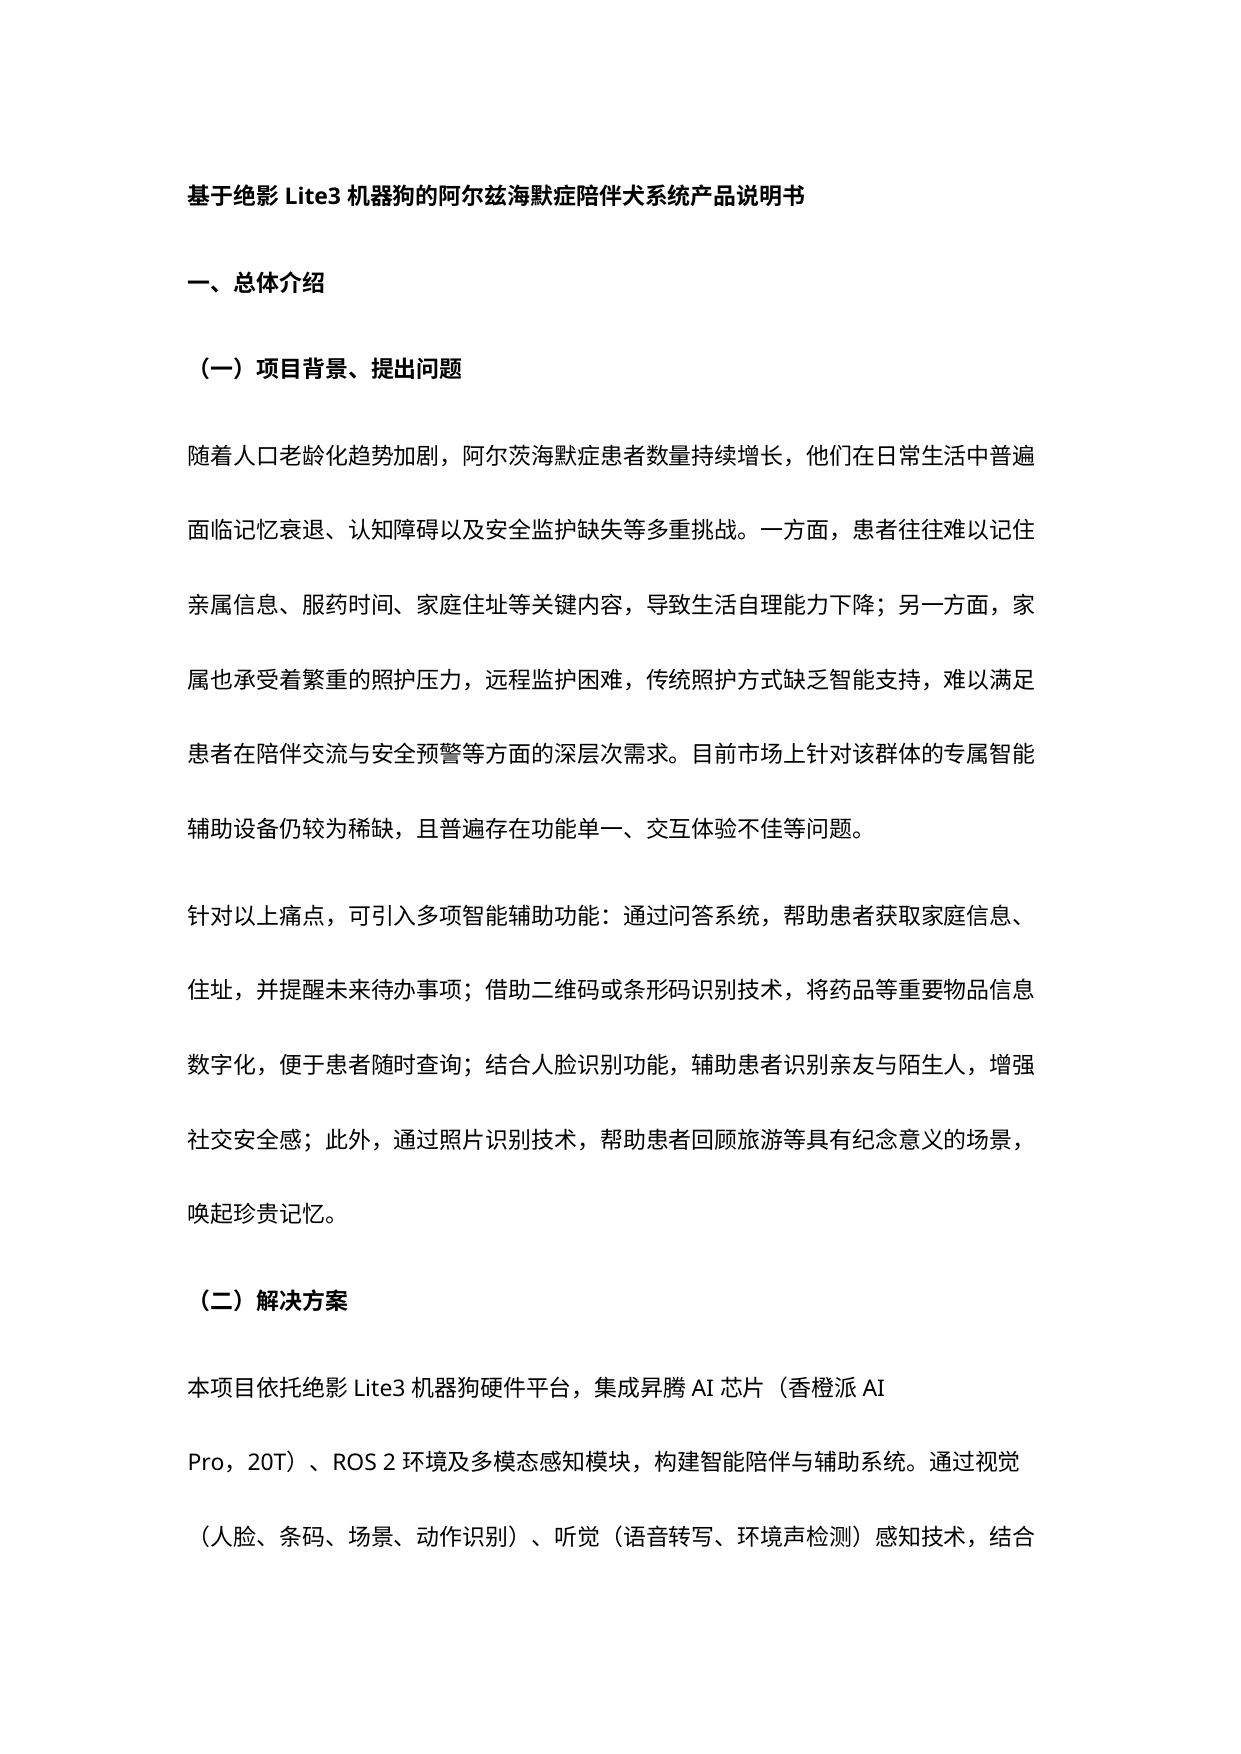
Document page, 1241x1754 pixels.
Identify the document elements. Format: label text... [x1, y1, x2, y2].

text （一）项目背景、提出问题 [187, 335, 1053, 400]
text 一、总体介绍 [187, 249, 1053, 314]
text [187, 1354, 1053, 1568]
text 随着人口老龄化趋势加剧，阿尔茨海默症患者数量持续增长，他们在日常生活中普遍面临记忆衰退、认知障碍以及安全监护缺失等多重挑战。一方面，患者往往难以记住亲属信息、服药时间、家庭住址等关键内容，导致生活自理能力下降；另一方面，家属也承受着繁重的照护压力，远程监护困难，传统照护方式缺乏智能支持，难以满足患者在陪伴交流与安全预警等方面的深层次需求。目前市场上针对该群体的专属智能辅助设备仍较为稀缺，且普遍存在功能单一、交互体验不佳等问题。 [187, 422, 1053, 860]
text （二）解决方案 [187, 1267, 1053, 1332]
text 基于绝影 Lite3 机器狗的阿尔兹海默症陪伴犬系统产品说明书 [187, 162, 1053, 227]
text 针对以上痛点，可引入多项智能辅助功能：通过问答系统，帮助患者获取家庭信息、住址，并提醒未来待办事项；借助二维码或条形码识别技术，将药品等重要物品信息数字化，便于患者随时查询；结合人脸识别功能，辅助患者识别亲友与陌生人，增强社交安全感；此外，通过照片识别技术，帮助患者回顾旅游等具有纪念意义的场景，唤起珍贵记忆。 [187, 882, 1053, 1246]
